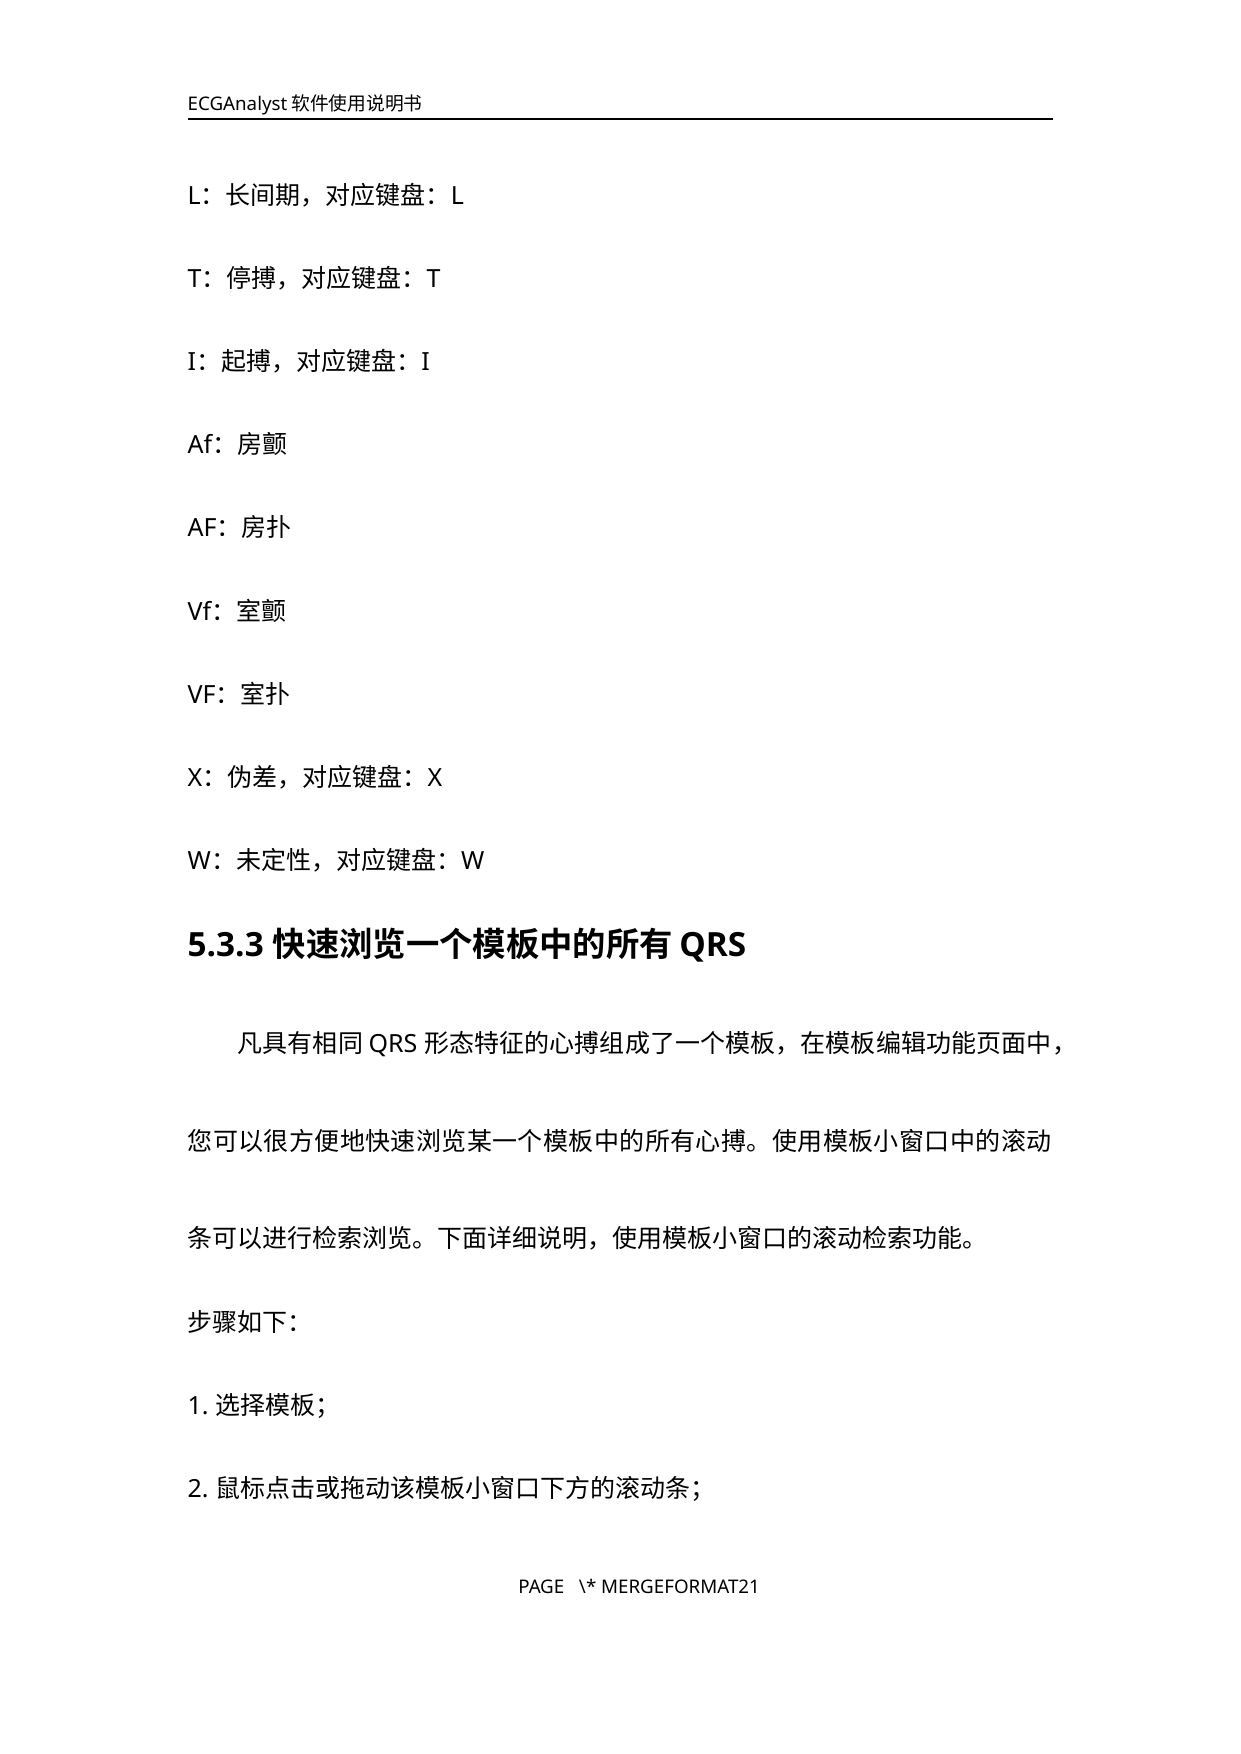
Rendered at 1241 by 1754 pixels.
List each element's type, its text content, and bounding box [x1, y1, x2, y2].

text Af：房颤 [187, 410, 1053, 475]
text 凡具有相同QRS 形态特征的心搏组成了一个模板，在模板编辑功能页面中，您可以很方便地快速浏览某一个模板中的所有心搏。使用模板小窗口中的滚动条可以进行检索浏览。下面详细说明，使用模板小窗口的滚动检索功能。 [187, 1009, 1053, 1269]
subtitle 5.3.3 快速浏览一个模板中的所有QRS [187, 909, 1053, 974]
text W：未定性，对应键盘：W [187, 826, 1053, 891]
text VF：室扑 [187, 660, 1053, 725]
text X：伪差，对应键盘：X [187, 743, 1053, 808]
text 1. 选择模板； [187, 1371, 1053, 1436]
text AF：房扑 [187, 493, 1053, 558]
text I：起搏，对应键盘：I [187, 327, 1053, 392]
text L：长间期，对应键盘：L [187, 161, 1053, 226]
text T：停搏，对应键盘：T [187, 244, 1053, 309]
text 2. 鼠标点击或拖动该模板小窗口下方的滚动条； [187, 1454, 1053, 1519]
text 步骤如下： [187, 1288, 1053, 1353]
text Vf：室颤 [187, 577, 1053, 642]
